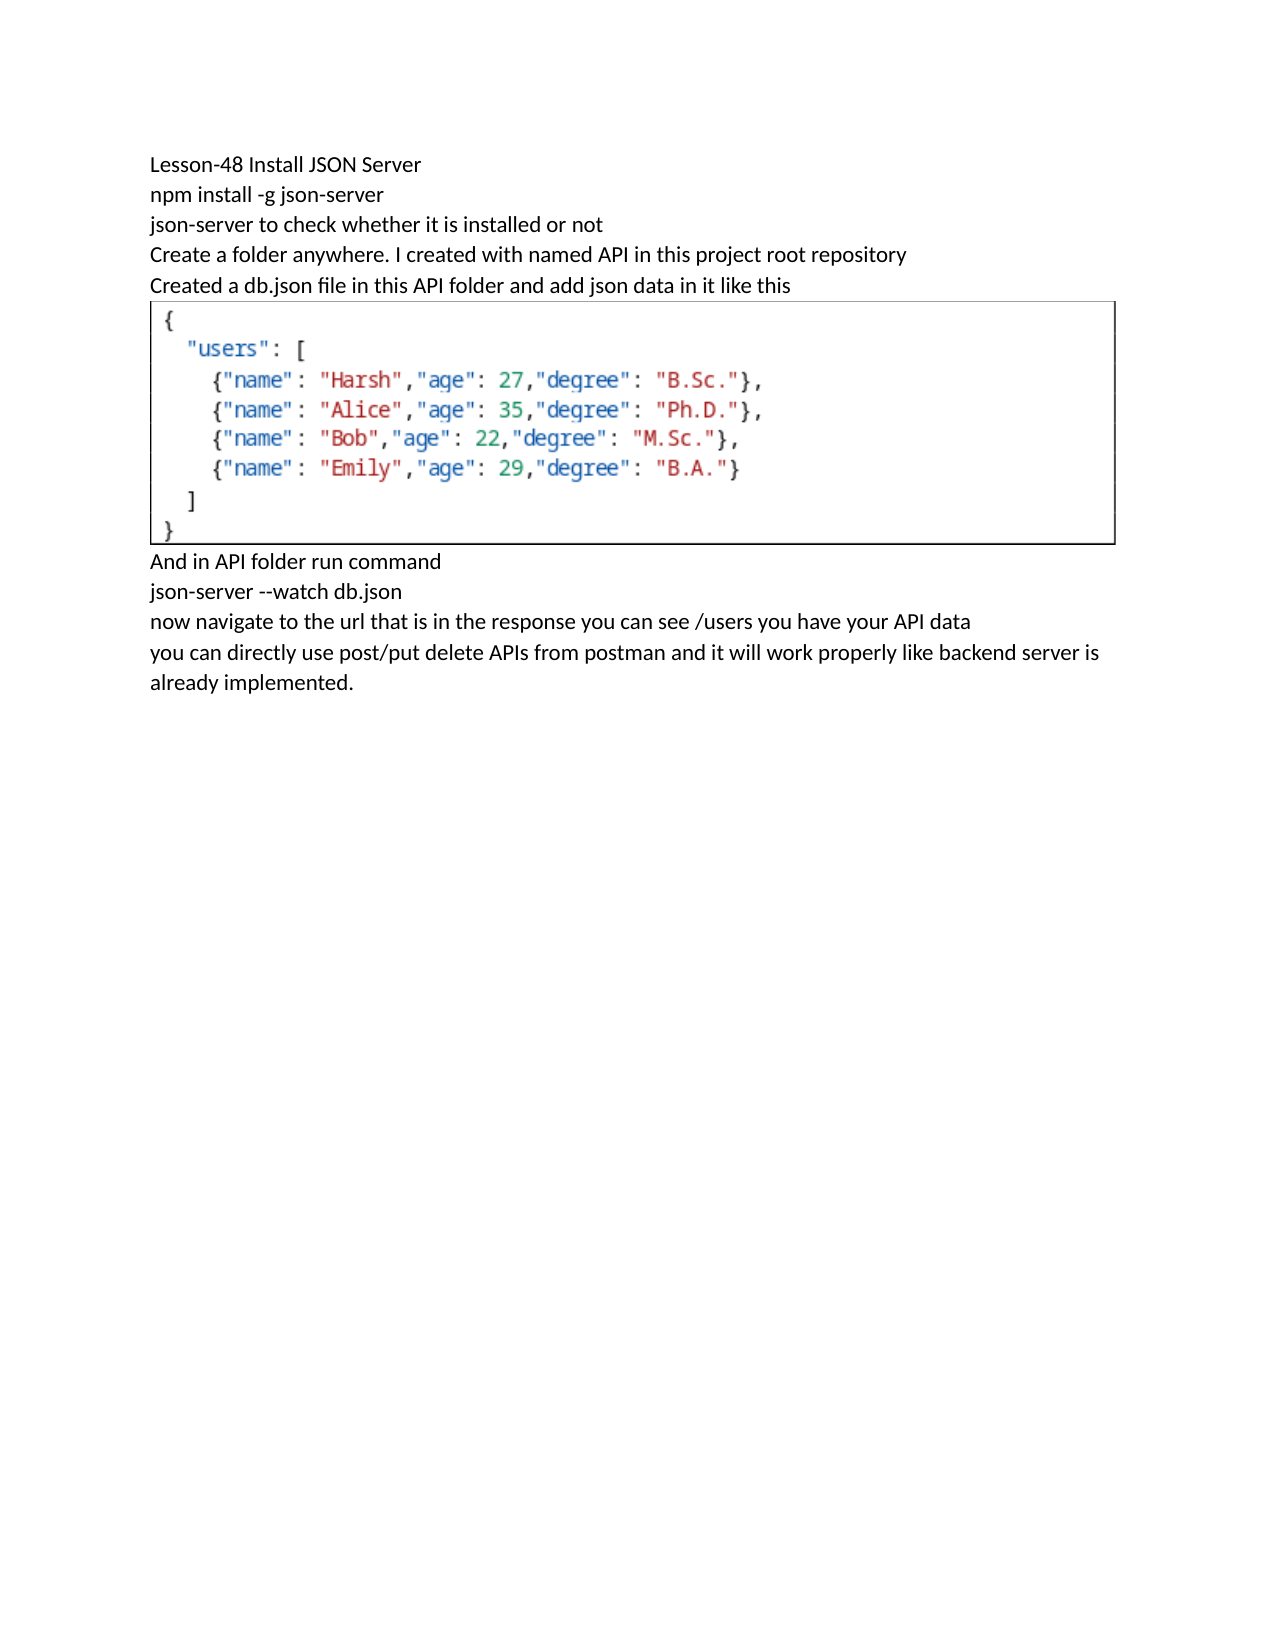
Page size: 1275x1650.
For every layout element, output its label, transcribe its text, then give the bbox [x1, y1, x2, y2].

text And in API folder run command [150, 547, 1125, 575]
text you can directly use post/put delete APIs from postman and it will work properly like backend server is already implemented. [150, 638, 1125, 696]
text npm install -g json-server [150, 180, 1125, 208]
text Created a db.json file in this API folder and add json data in it like this [150, 271, 1125, 299]
text now navigate to the url that is in the response you can see /users you have your API data [150, 607, 1125, 635]
text Lesson-48 Install JSON Server [150, 150, 1125, 178]
text json-server --watch db.json [150, 577, 1125, 605]
text json-server to check whether it is installed or not [150, 210, 1125, 238]
text Create a folder anywhere. I created with named API in this project root repository [150, 241, 1125, 269]
